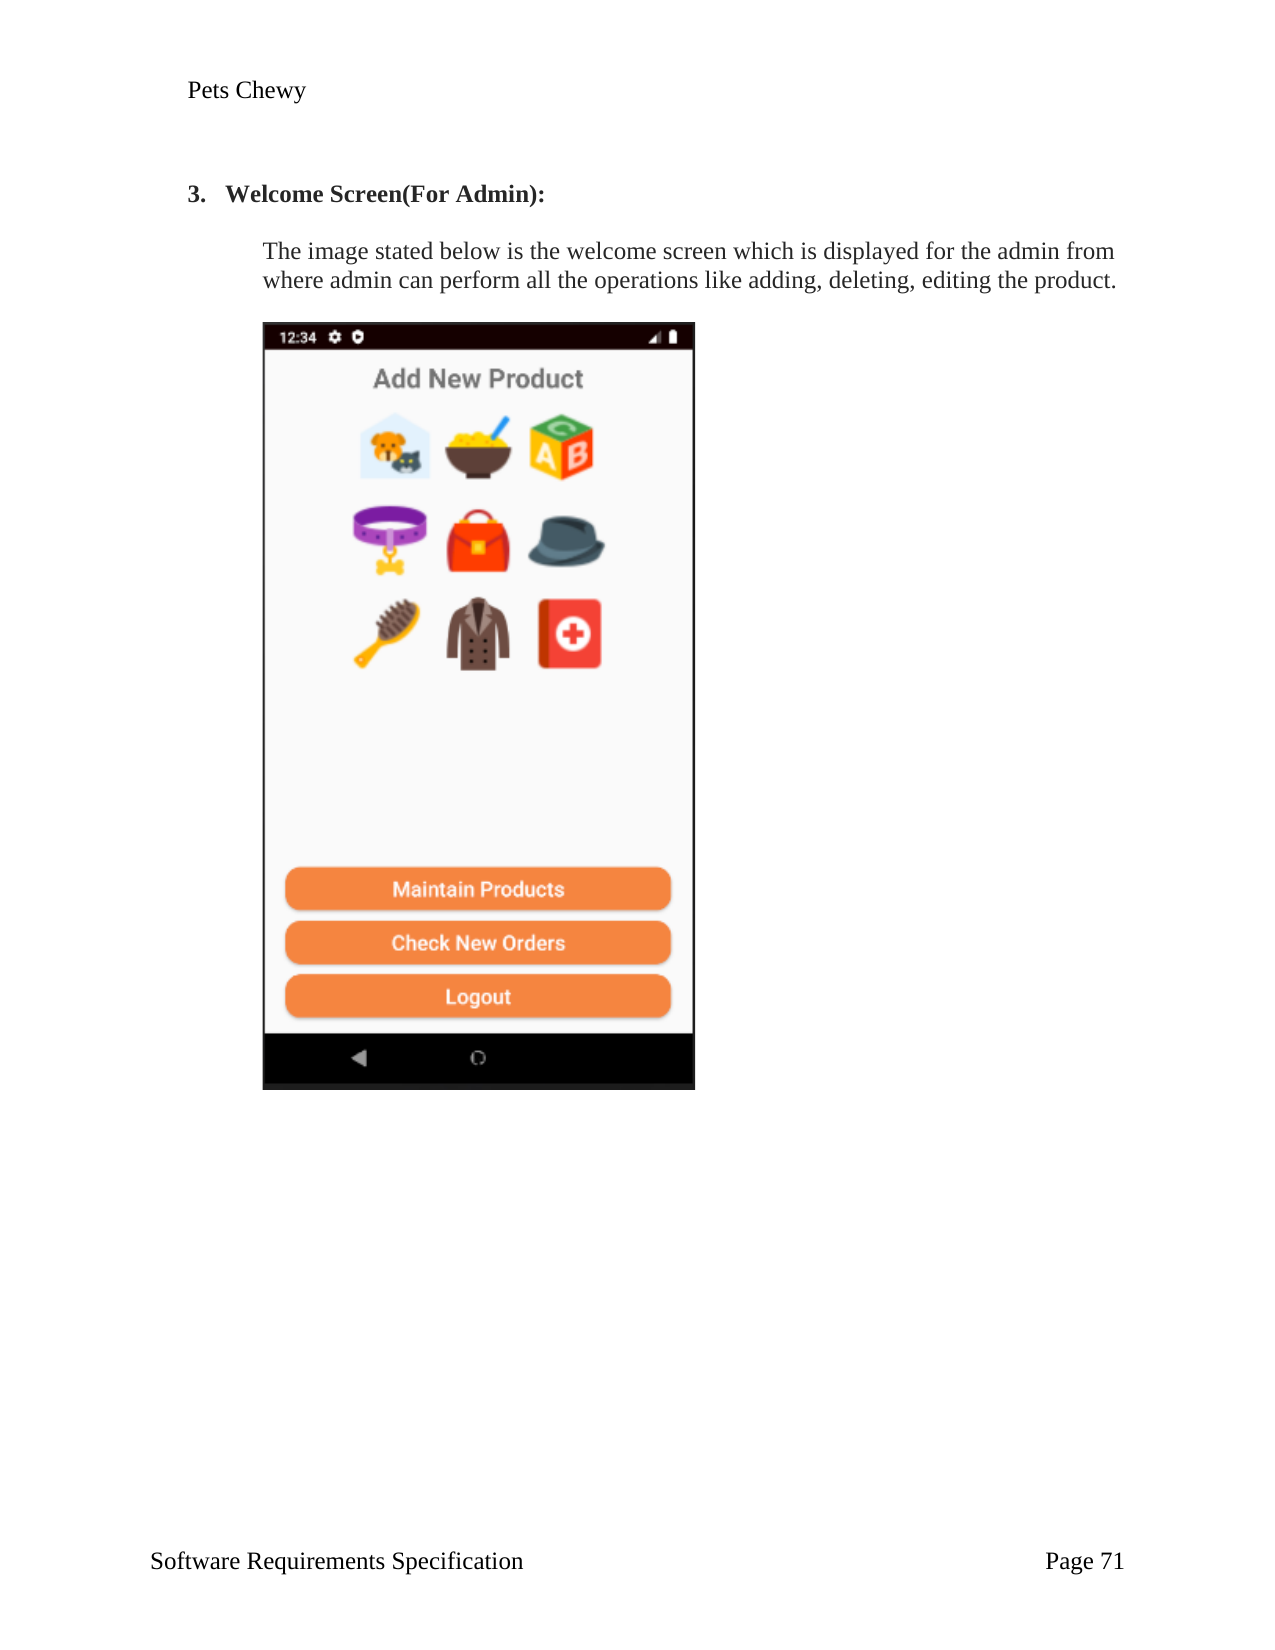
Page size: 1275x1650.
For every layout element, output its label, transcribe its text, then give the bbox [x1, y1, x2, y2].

list Welcome Screen(For Admin): [187, 179, 1125, 207]
picture [262, 322, 696, 1090]
list The image stated below is the welcome screen which is displayed for the admin from where admin can perform all the operations like adding, deleting, editing the product. [262, 236, 1125, 294]
